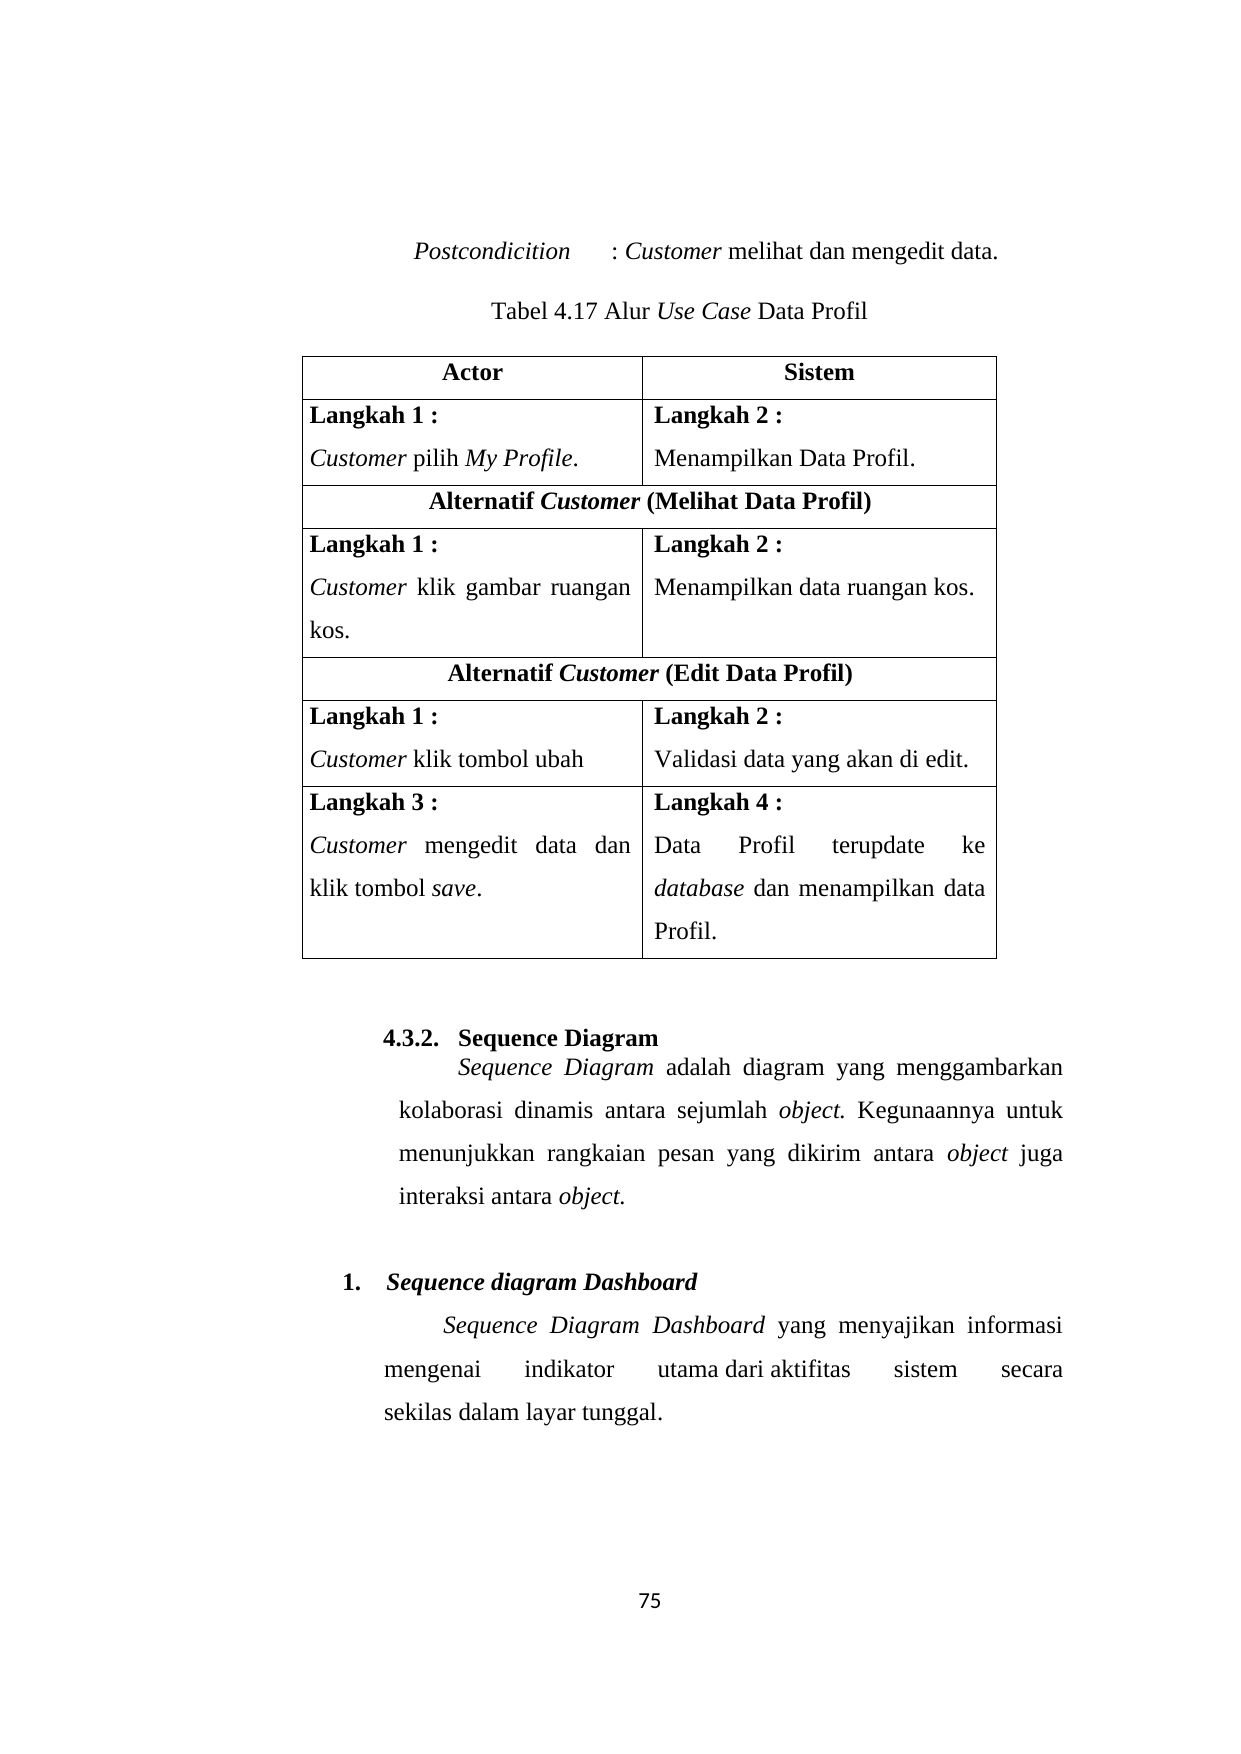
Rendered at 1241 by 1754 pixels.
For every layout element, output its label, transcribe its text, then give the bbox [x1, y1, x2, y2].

table_cell Langkah 3 : Customer mengedit data dan klik tombol save. [303, 787, 642, 958]
table_cell Langkah 4 : Data Profil terupdate ke database dan menampilkan data Profil. [643, 787, 996, 958]
table_cell Langkah 1 : Customer klik gambar ruangan kos. [303, 529, 642, 657]
text Sequence Diagram adalah diagram yang menggambarkan kolaborasi dinamis antara sejumlah object. Kegunaannya untuk menunjukkan rangkaian pesan yang dikirim antara object juga interaksi antara object. [399, 1052, 1063, 1210]
subtitle Sequence Diagram [383, 1023, 1063, 1052]
table_cell Langkah 1 : Customer pilih My Profile. [303, 400, 642, 485]
table_header Sistem [643, 357, 996, 399]
table_cell Alternatif Customer (Edit Data Profil) [303, 658, 996, 700]
table_cell Alternatif Customer (Melihat Data Profil) [303, 486, 996, 528]
table_cell Langkah 1 : Customer klik tombol ubah [303, 701, 642, 786]
text Tabel 4.17 Alur Use Case Data Profil [369, 296, 989, 325]
text Postcondicition : Customer melihat dan mengedit data. [413, 236, 1063, 265]
text Sequence Diagram Dashboard yang menyajikan informasi mengenai indikator utama dari aktifitas sistem secara sekilas dalam layar tunggal. [384, 1311, 1063, 1426]
table_cell Langkah 2 : Menampilkan Data Profil. [643, 400, 996, 485]
list Sequence diagram Dashboard [342, 1267, 1063, 1296]
table_cell Langkah 2 : Validasi data yang akan di edit. [643, 701, 996, 786]
table_cell Langkah 2 : Menampilkan data ruangan kos. [643, 529, 996, 657]
table_header Actor [303, 357, 642, 399]
